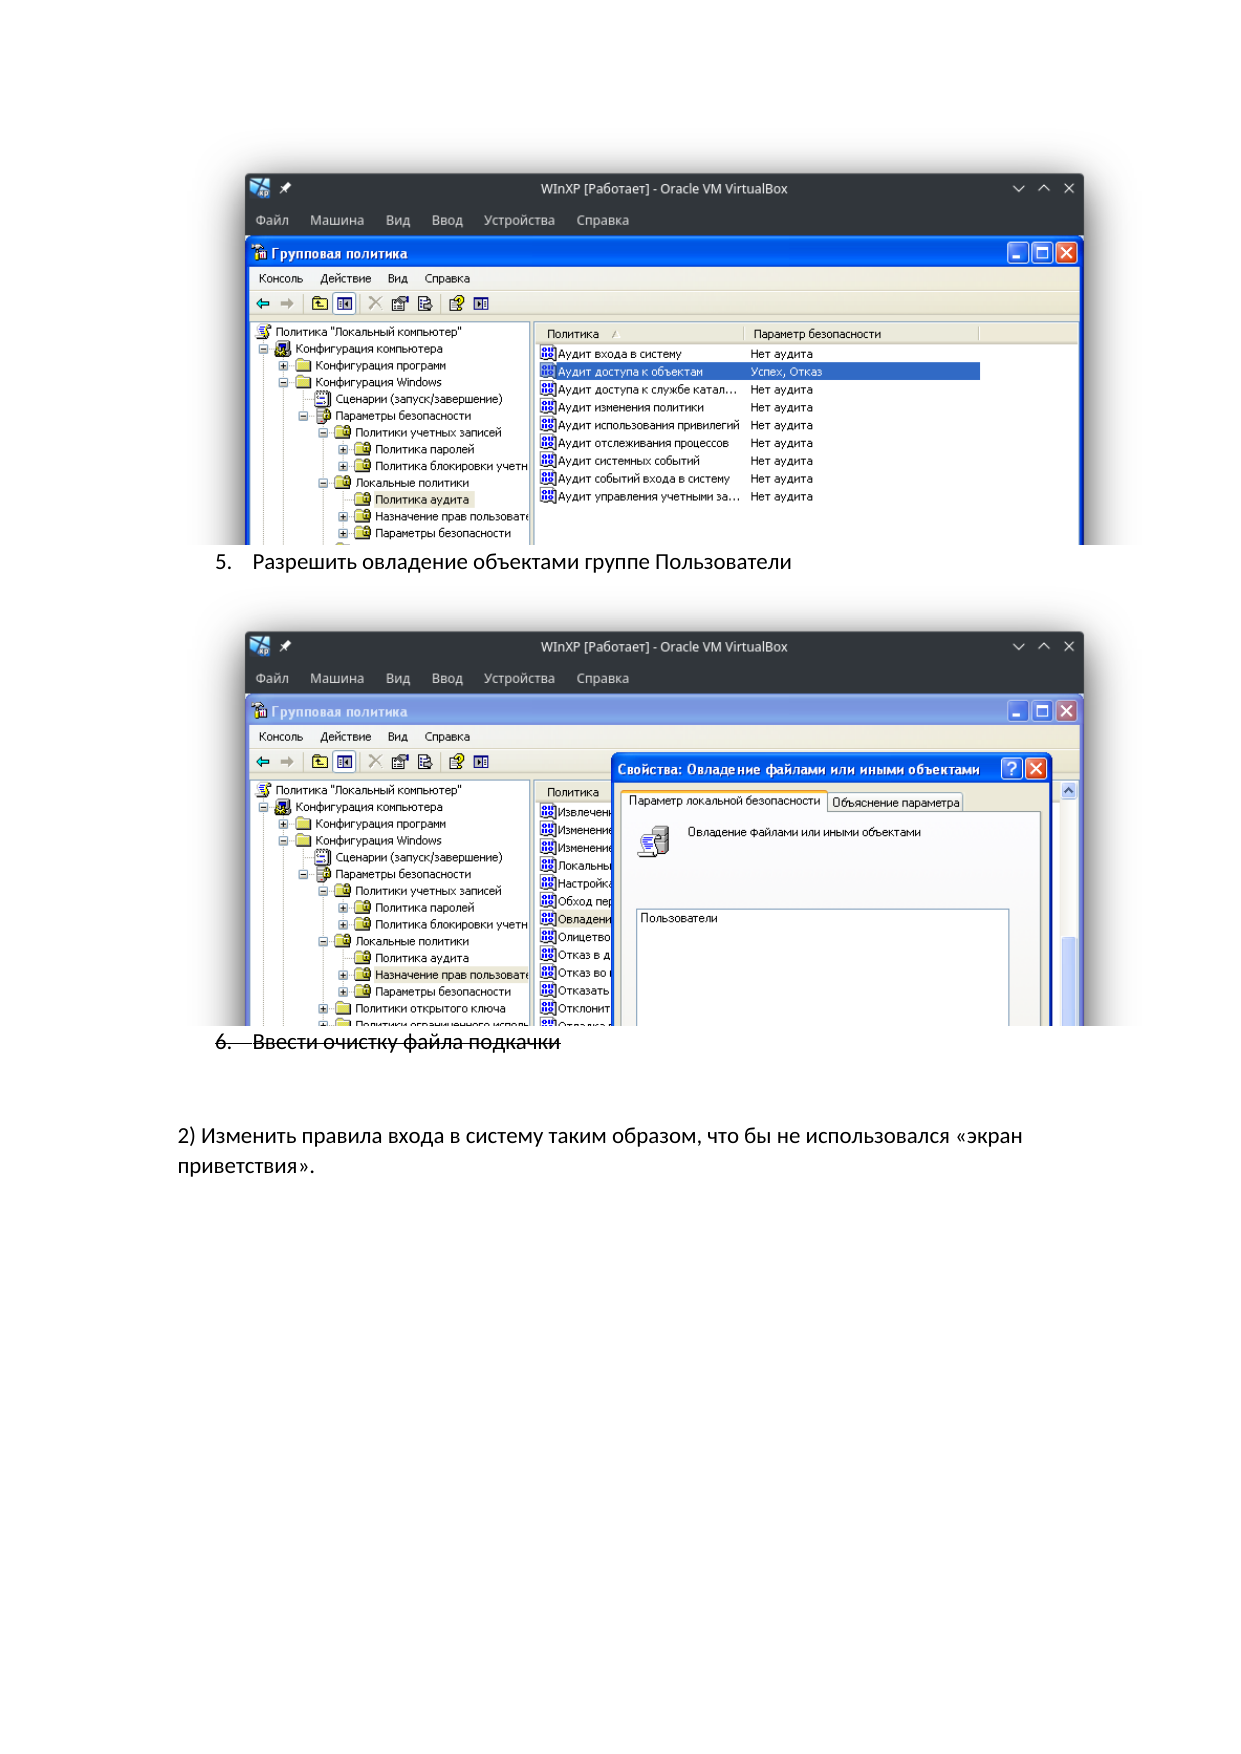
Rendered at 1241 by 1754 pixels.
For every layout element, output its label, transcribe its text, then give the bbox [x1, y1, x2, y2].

picture [177, 577, 1152, 1026]
list Ввести очистку файла подкачки [215, 1027, 1152, 1056]
list Разрешить овладение объектами группе Пользователи [215, 547, 1152, 575]
picture [177, 118, 1152, 545]
text 2) Изменить правила входа в систему таким образом, что бы не использовался «экран приветствия». [177, 1121, 1152, 1179]
